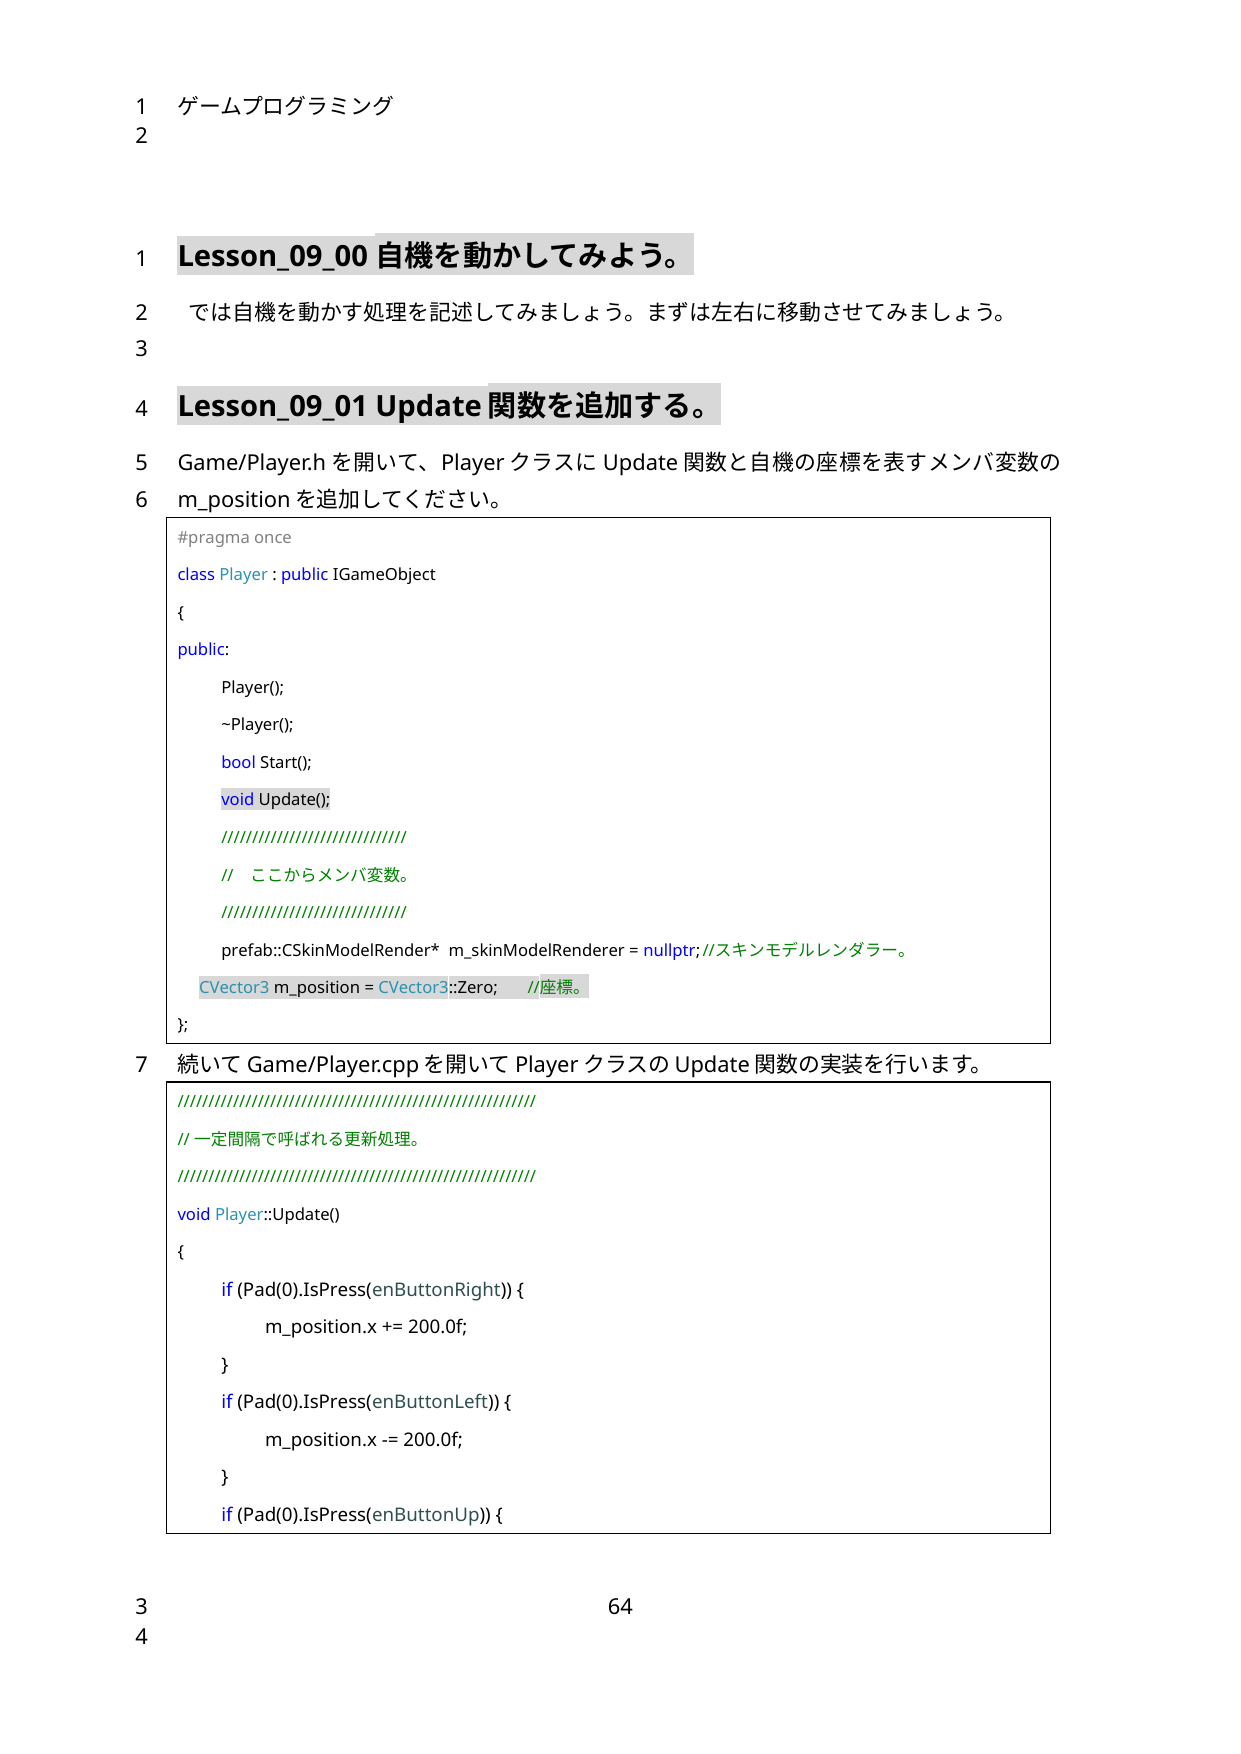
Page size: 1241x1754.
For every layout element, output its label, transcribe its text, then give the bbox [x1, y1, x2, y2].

text では自機を動かす処理を記述してみましょう。まずは左右に移動させてみましょう。 [177, 292, 1063, 329]
subtitle Lesson_09_01 Update関数を追加する。 [177, 367, 1063, 442]
text 続いてGame/Player.cppを開いてPlayerクラスのUpdate関数の実装を行います。 [177, 1044, 1063, 1081]
subtitle Lesson_09_00 自機を動かしてみよう。 [177, 217, 1063, 292]
text Game/Player.hを開いて、PlayerクラスにUpdate関数と自機の座標を表すメンバ変数のm_positionを追加してください。 [177, 442, 1063, 517]
table_header #pragma once class Player : public IGameObject { public: Player(); ~Player(); bool Start(); void Update(); ////////////////////////////// // ここからメンバ変数。 ////////////////////////////// prefab::CSkinModelRender* m_skinModelRenderer = nullptr; //スキンモデルレンダラー。 CVector3 m_position = CVector3::Zero; //座標。 }; [167, 518, 1050, 1043]
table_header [167, 1083, 1050, 1532]
